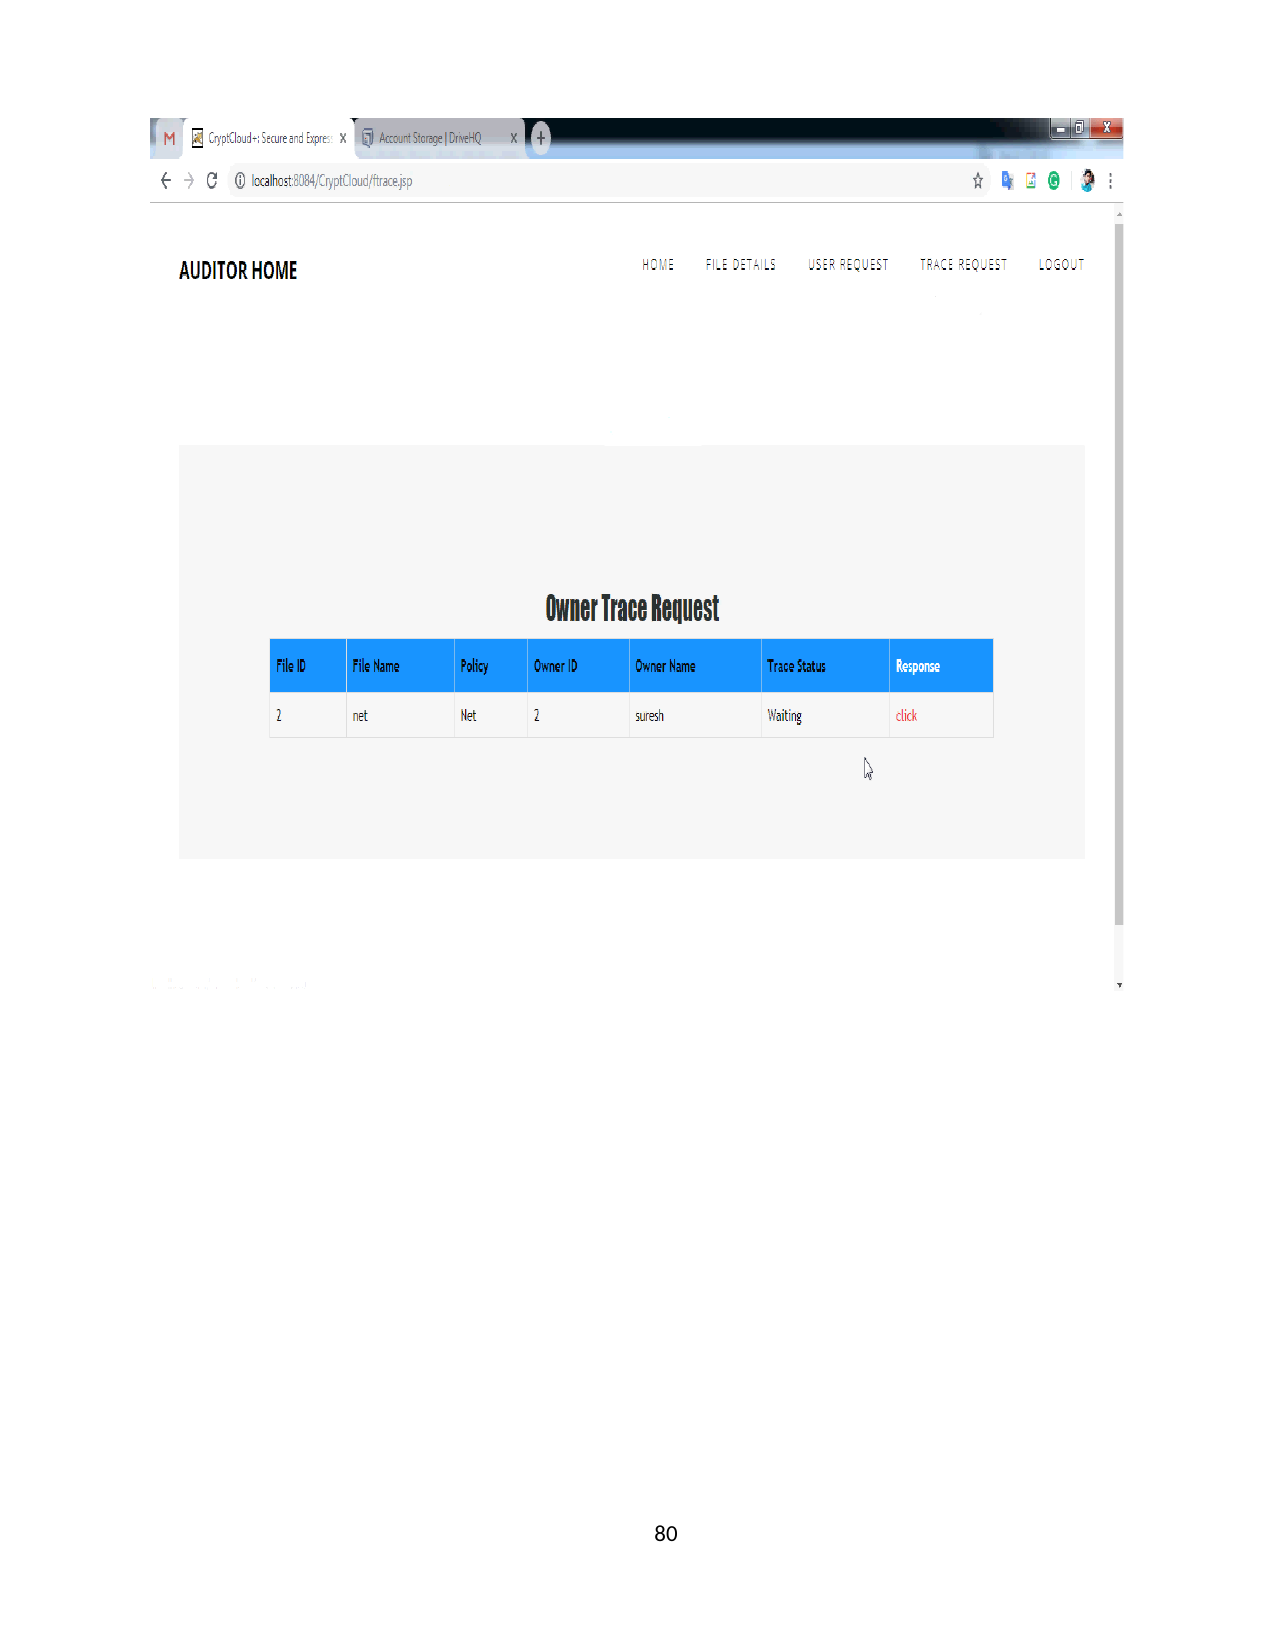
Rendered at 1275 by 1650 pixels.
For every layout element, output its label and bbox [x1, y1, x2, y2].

picture [150, 118, 1124, 991]
